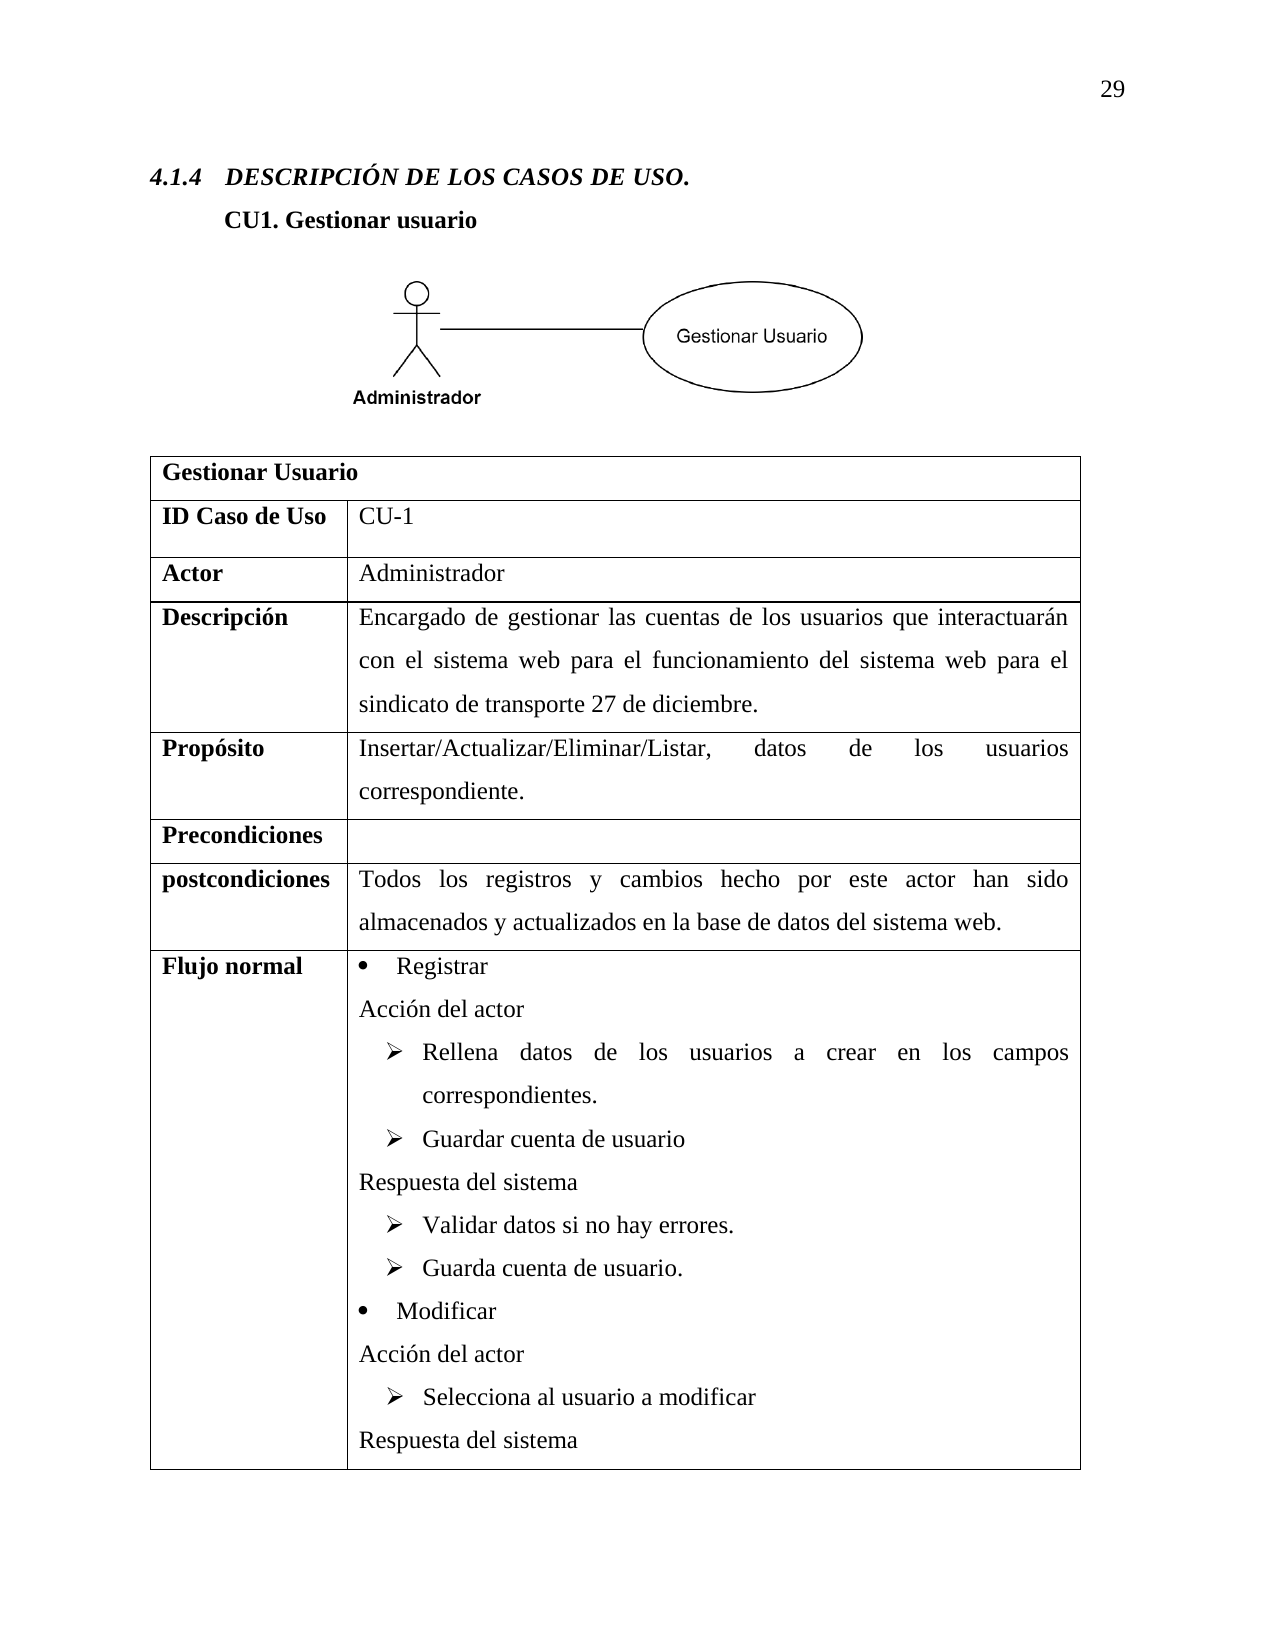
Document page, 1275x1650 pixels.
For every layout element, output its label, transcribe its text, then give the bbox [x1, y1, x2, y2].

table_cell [348, 951, 1080, 1468]
table_cell CU-1 [348, 501, 1080, 557]
table_cell Propósito [151, 733, 347, 819]
table_cell Encargado de gestionar las cuentas de los usuarios que interactuarán con el sistema web para el funcionamiento del sistema web para el sindicato de transporte 27 de diciembre. [348, 603, 1080, 732]
table_header Gestionar Usuario [151, 457, 1080, 500]
table_cell [348, 820, 1080, 863]
subtitle DESCRIPCIÓN DE LOS CASOS DE USO. [150, 162, 1125, 191]
table_cell Insertar/Actualizar/Eliminar/Listar, datos de los usuarios correspondiente. [348, 733, 1080, 819]
table_cell Descripción [151, 603, 347, 732]
table_cell Todos los registros y cambios hecho por este actor han sido almacenados y actualizados en la base de datos del sistema web. [348, 864, 1080, 950]
table_cell Actor [151, 558, 347, 601]
table_cell ID Caso de Uso [151, 501, 347, 557]
picture [336, 265, 878, 426]
table_cell Administrador [348, 558, 1080, 601]
table_cell Flujo normal [151, 951, 347, 1468]
table_cell Precondiciones [151, 820, 347, 863]
subtitle CU1. Gestionar usuario [150, 206, 1125, 234]
table_cell postcondiciones [151, 864, 347, 950]
